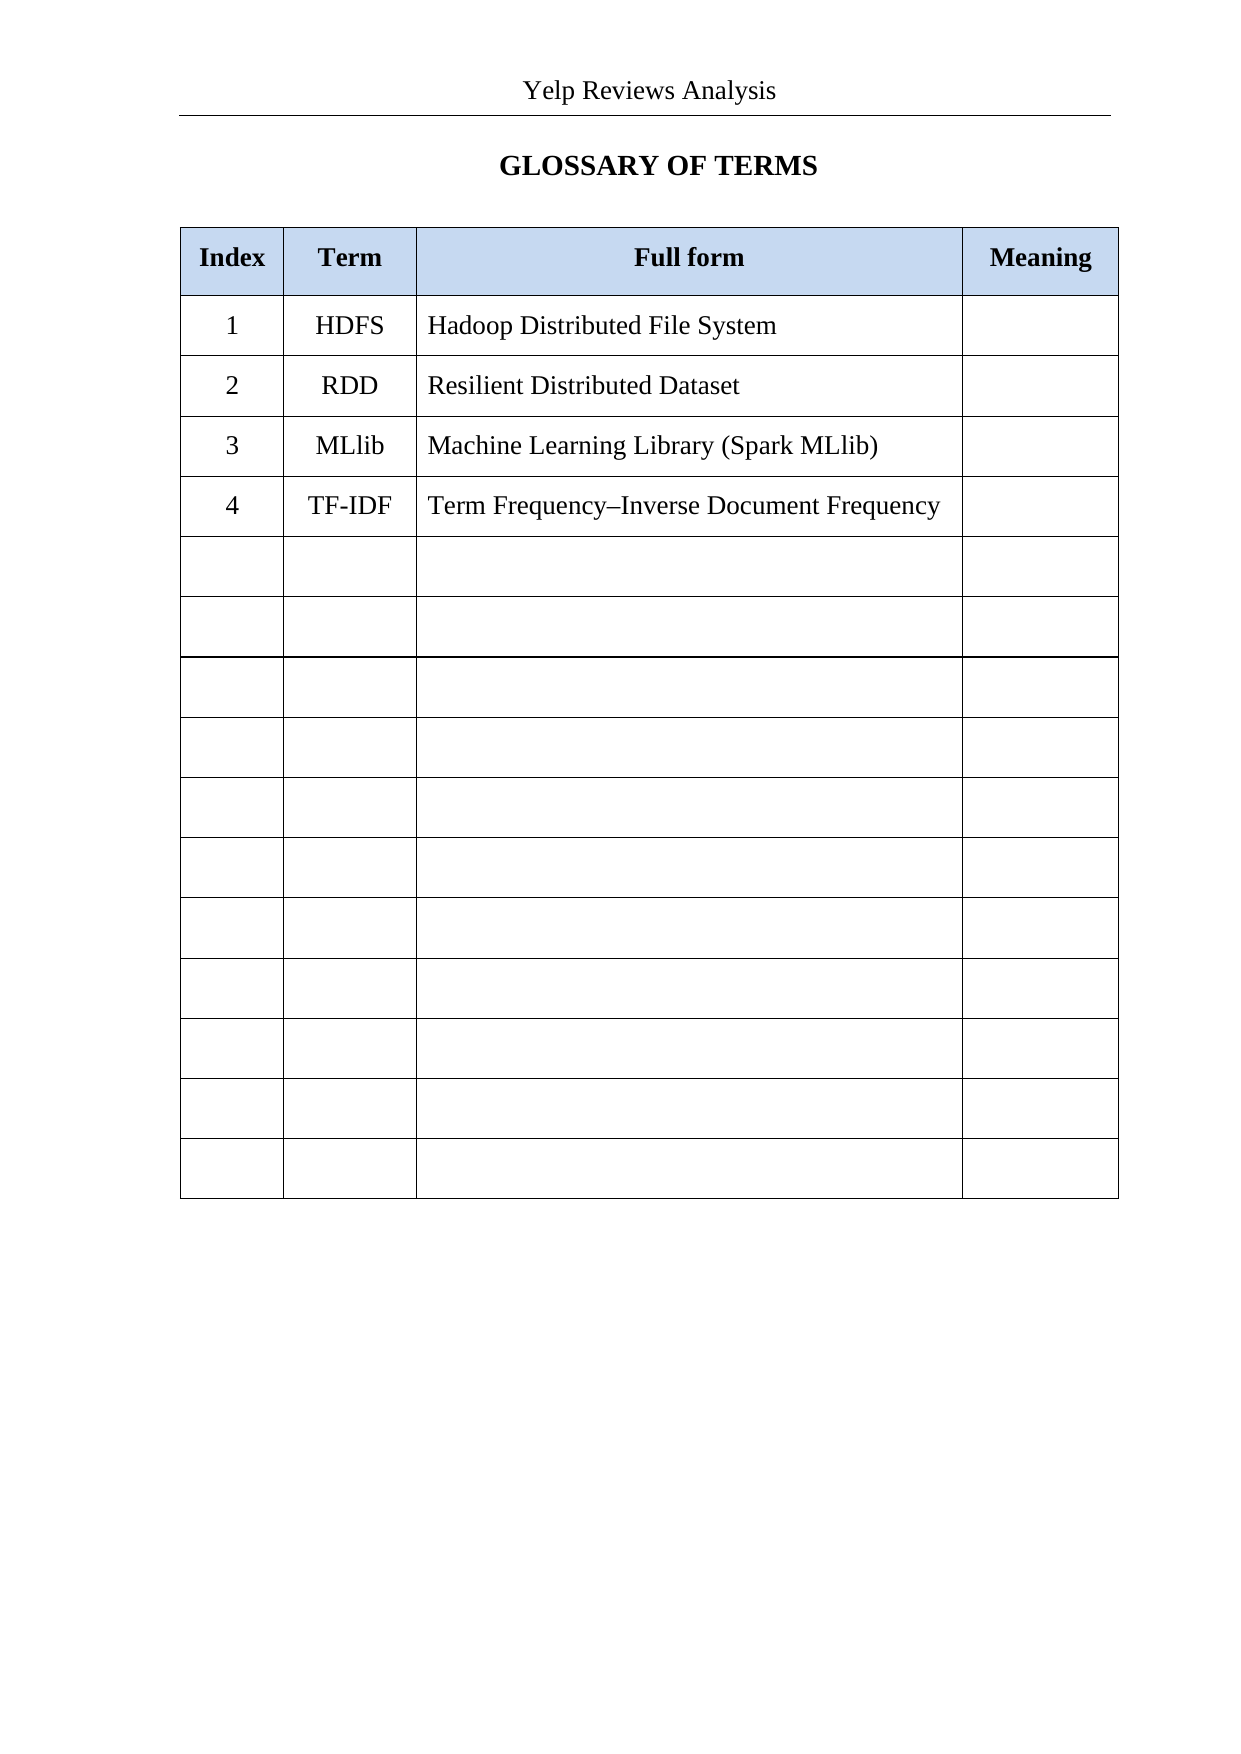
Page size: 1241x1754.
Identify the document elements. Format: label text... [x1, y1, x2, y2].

table_cell [417, 718, 962, 777]
table_cell [181, 959, 283, 1018]
table_cell [963, 658, 1118, 717]
table_cell [417, 959, 962, 1018]
table_cell [181, 658, 283, 717]
table_cell [181, 537, 283, 596]
table_cell [284, 838, 416, 897]
table_cell [417, 1019, 962, 1078]
table_cell [963, 838, 1118, 897]
table_cell [284, 537, 416, 596]
table_cell [963, 417, 1118, 476]
table_cell 3 [181, 417, 283, 476]
table_cell [284, 718, 416, 777]
table_cell 4 [181, 477, 283, 536]
table_cell [963, 718, 1118, 777]
table_cell [417, 838, 962, 897]
table_cell [963, 597, 1118, 656]
table_cell [963, 778, 1118, 837]
table_cell [963, 1139, 1118, 1198]
table_cell MLlib [284, 417, 416, 476]
table_cell [417, 898, 962, 957]
table_cell [963, 537, 1118, 596]
table_header Full form [417, 228, 962, 295]
table_cell Term Frequency–Inverse Document Frequency [417, 477, 962, 536]
table_cell TF-IDF [284, 477, 416, 536]
table_cell [417, 1139, 962, 1198]
table_header Meaning [963, 228, 1118, 295]
table_cell [181, 898, 283, 957]
table_cell [417, 1079, 962, 1138]
table_cell [181, 838, 283, 897]
table_cell RDD [284, 356, 416, 416]
table_cell [284, 778, 416, 837]
table_cell [181, 1079, 283, 1138]
subtitle GLOSSARY OF TERMS [195, 148, 1122, 181]
table_cell [284, 597, 416, 656]
table_header Index [181, 228, 283, 295]
table_cell [181, 597, 283, 656]
table_cell Machine Learning Library (Spark MLlib) [417, 417, 962, 476]
table_cell HDFS [284, 296, 416, 355]
table_cell [284, 658, 416, 717]
table_cell 2 [181, 356, 283, 416]
table_cell [963, 898, 1118, 957]
table_cell [284, 1079, 416, 1138]
table_cell [963, 1019, 1118, 1078]
table_cell [963, 1079, 1118, 1138]
table_cell [181, 778, 283, 837]
table_cell [181, 1139, 283, 1198]
table_cell Hadoop Distributed File System [417, 296, 962, 355]
table_cell [963, 296, 1118, 355]
table_cell [181, 718, 283, 777]
table_cell Resilient Distributed Dataset [417, 356, 962, 416]
table_cell [181, 1019, 283, 1078]
table_header Term [284, 228, 416, 295]
table_cell [963, 959, 1118, 1018]
table_cell [417, 778, 962, 837]
table_cell [963, 356, 1118, 416]
table_cell [417, 658, 962, 717]
table_cell 1 [181, 296, 283, 355]
table_cell [284, 1139, 416, 1198]
table_cell [963, 477, 1118, 536]
table_cell [284, 959, 416, 1018]
table_cell [417, 537, 962, 596]
table_cell [417, 597, 962, 656]
table_cell [284, 898, 416, 957]
table_cell [284, 1019, 416, 1078]
